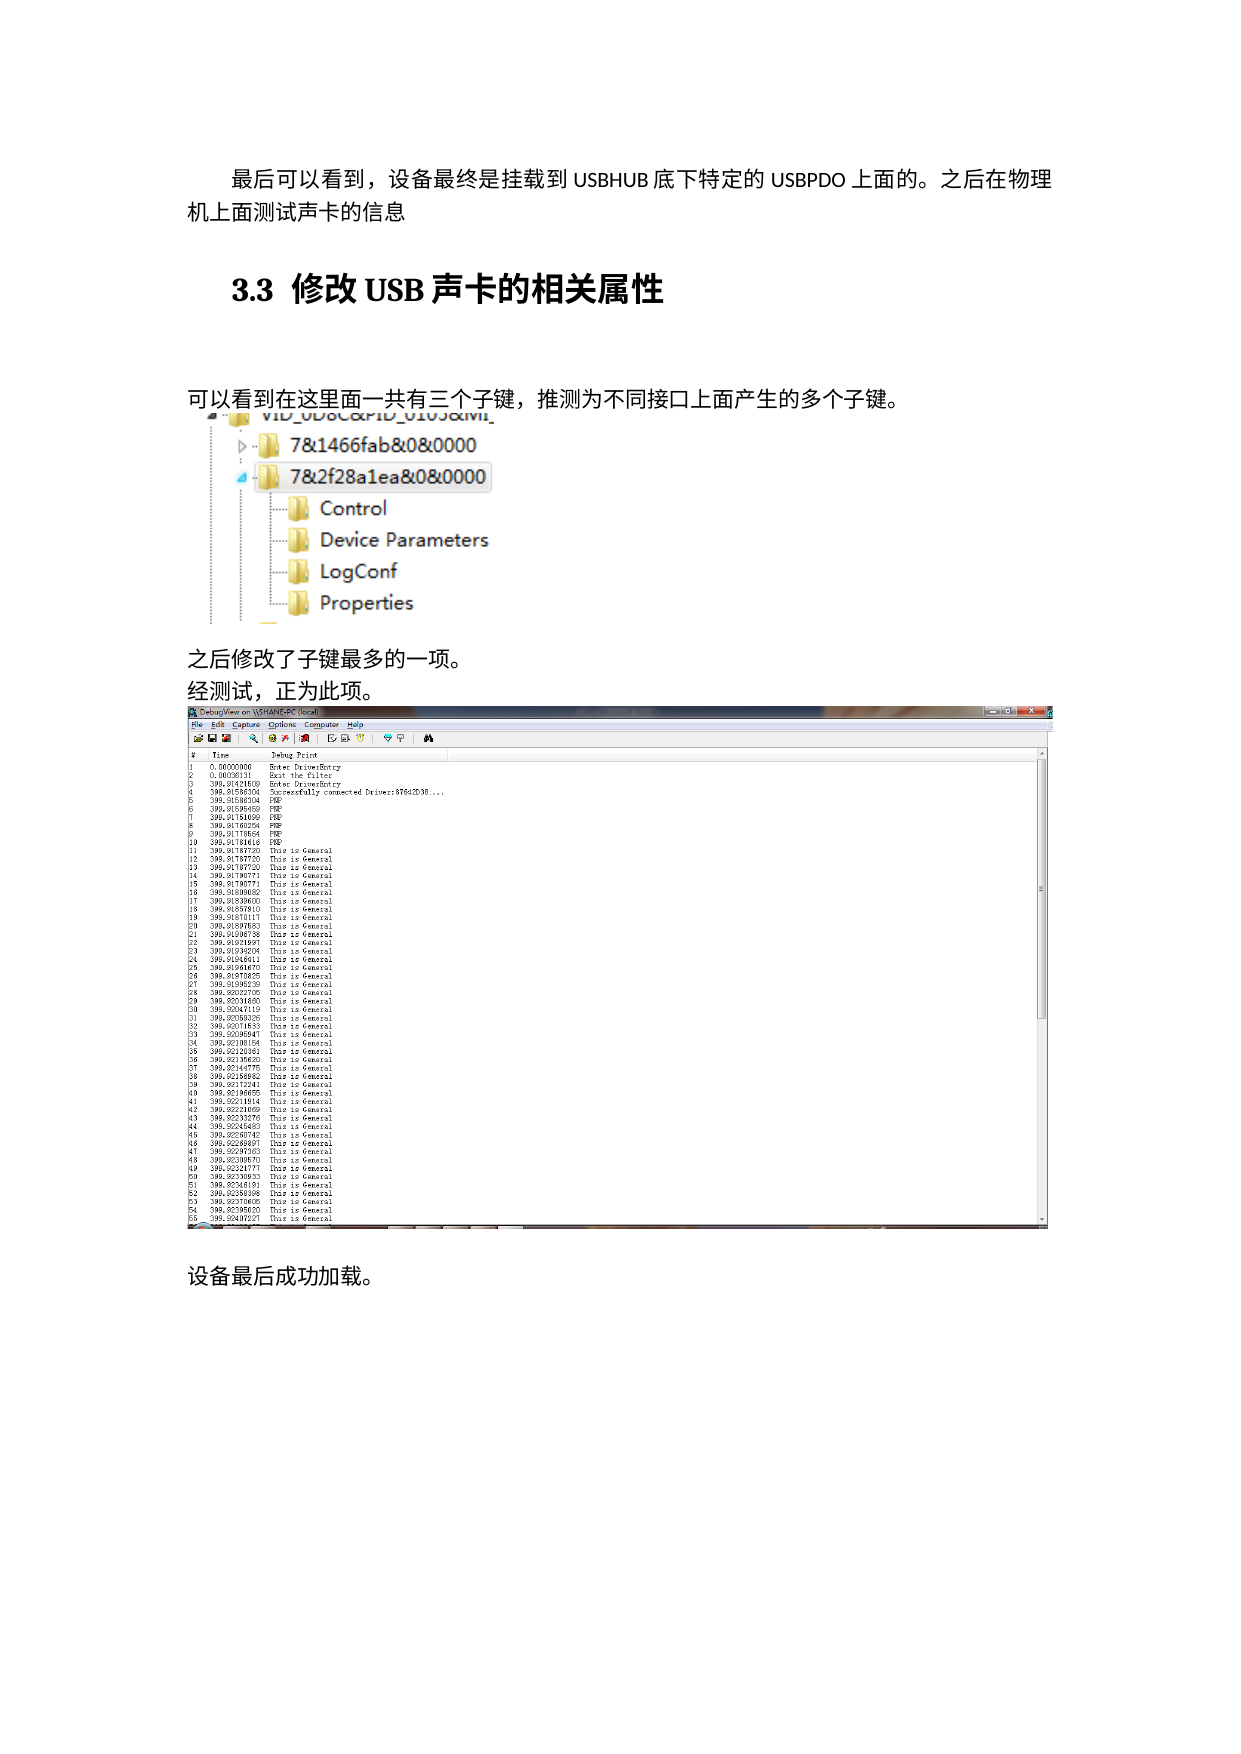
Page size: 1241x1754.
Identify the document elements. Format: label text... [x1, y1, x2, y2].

text 可以看到在这里面一共有三个子键，推测为不同接口上面产生的多个子键。 [187, 381, 1053, 414]
picture [187, 706, 1053, 1229]
text 之后修改了子键最多的一项。 [187, 641, 1053, 674]
text 经测试，正为此项。 [187, 674, 1053, 706]
text 最后可以看到，设备最终是挂载到USBHUB底下特定的USBPDO上面的。之后在物理机上面测试声卡的信息 [187, 162, 1053, 227]
subtitle 修改USB声卡的相关属性 [232, 254, 1053, 319]
text 设备最后成功加载。 [187, 1259, 1053, 1291]
picture [187, 413, 494, 624]
